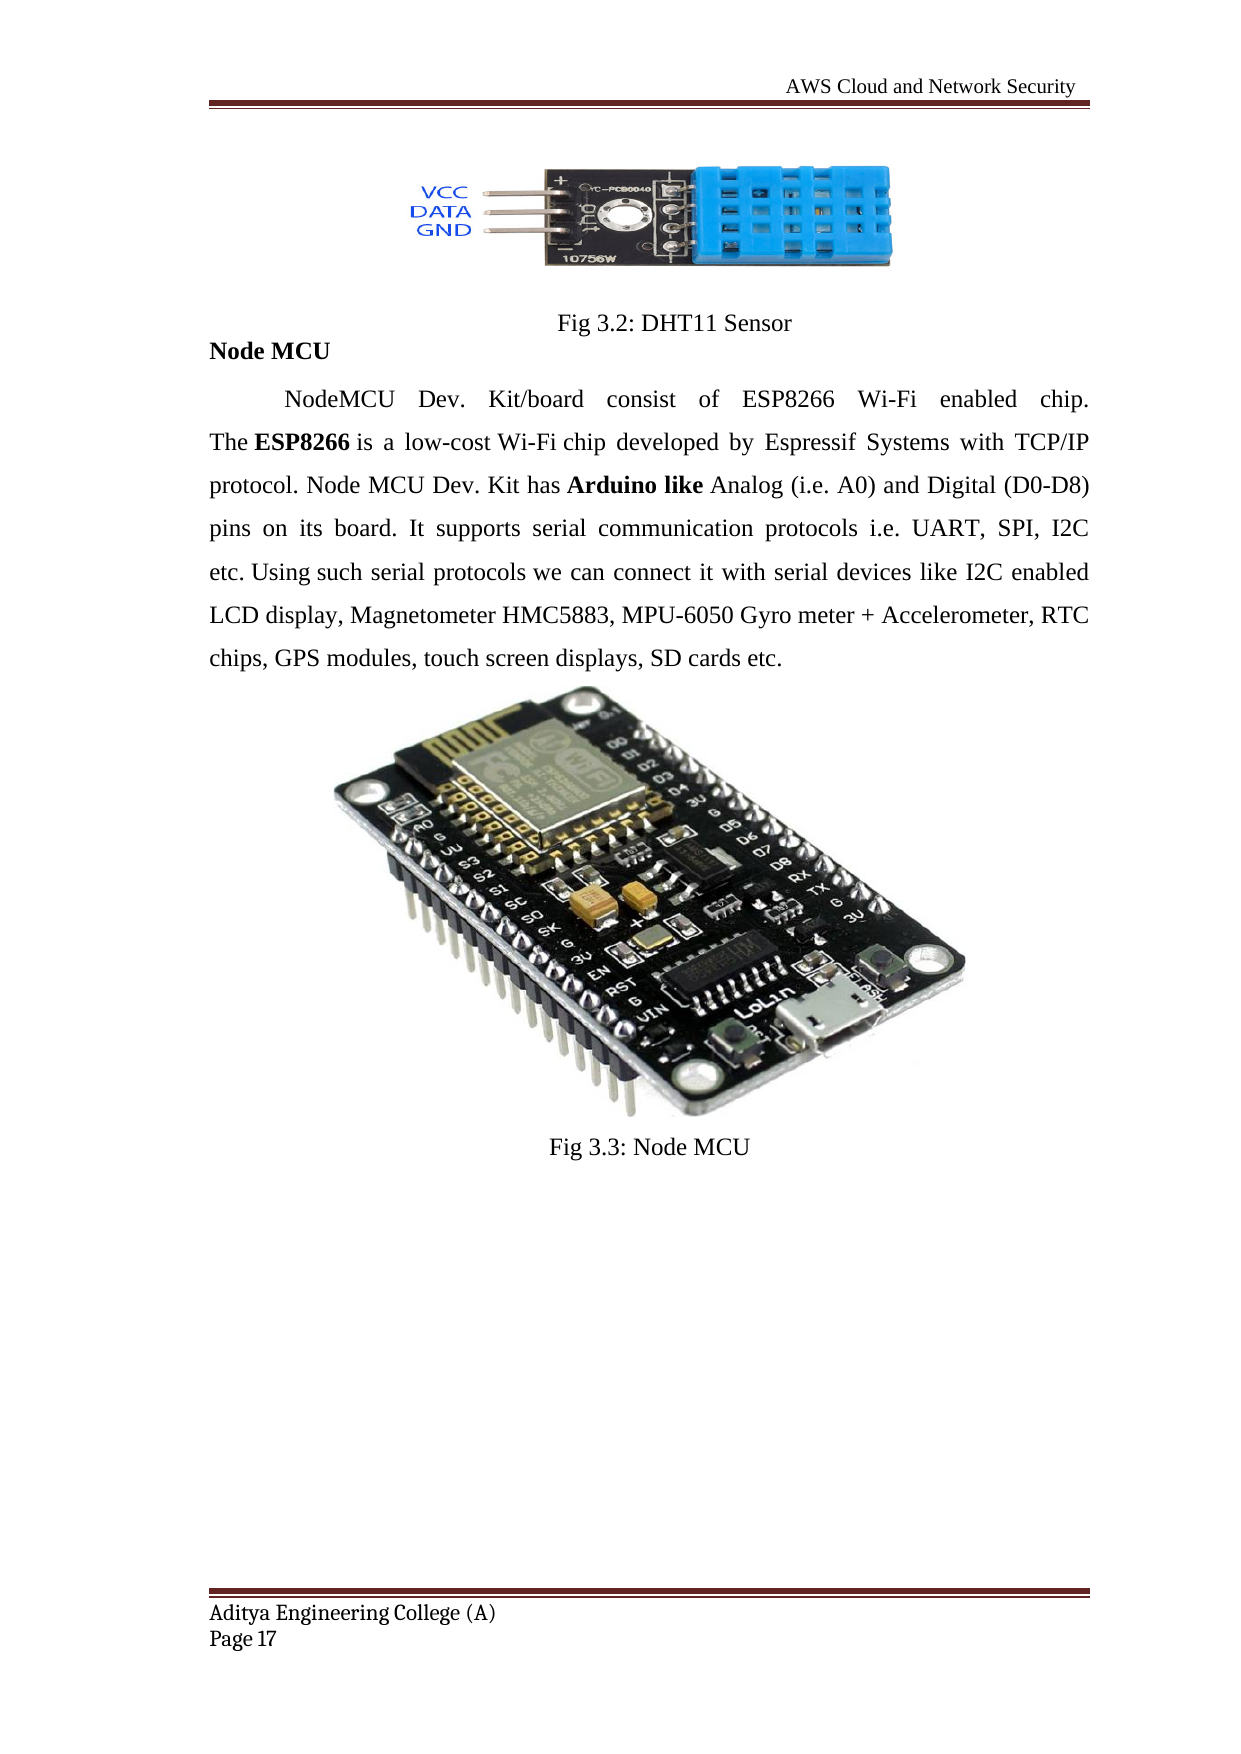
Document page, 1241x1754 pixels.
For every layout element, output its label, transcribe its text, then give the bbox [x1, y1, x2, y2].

picture [333, 686, 966, 1117]
text Node MCU [209, 336, 1090, 365]
text Fig 3.2: DHT11 Sensor [258, 308, 1090, 336]
picture [374, 150, 925, 289]
text Fig 3.3: Node MCU [209, 1132, 1090, 1161]
text NodeMCU Dev. Kit/board consist of ESP8266 Wi-Fi enabled chip. The ESP8266 is a low-cost Wi-Fi chip developed by Espressif Systems with TCP/IP protocol. Node MCU Dev. Kit has Arduino like Analog (i.e. A0) and Digital (D0-D8) pins on its board. It supports serial communication protocols i.e. UART, SPI, I2C etc. Using such serial protocols we can connect it with serial devices like I2C enabled LCD display, Magnetometer HMC5883, MPU-6050 Gyro meter + Accelerometer, RTC chips, GPS modules, touch screen displays, SD cards etc. [209, 384, 1090, 427]
text NodeMCU Dev. Kit/board consist of ESP8266 Wi-Fi enabled chip. The ESP8266 is a low-cost Wi-Fi chip developed by Espressif Systems with TCP/IP protocol. Node MCU Dev. Kit has Arduino like Analog (i.e. A0) and Digital (D0-D8) pins on its board. It supports serial communication protocols i.e. UART, SPI, I2C etc. Using such serial protocols we can connect it with serial devices like I2C enabled LCD display, Magnetometer HMC5883, MPU-6050 Gyro meter + Accelerometer, RTC chips, GPS modules, touch screen displays, SD cards etc. [209, 456, 1090, 672]
